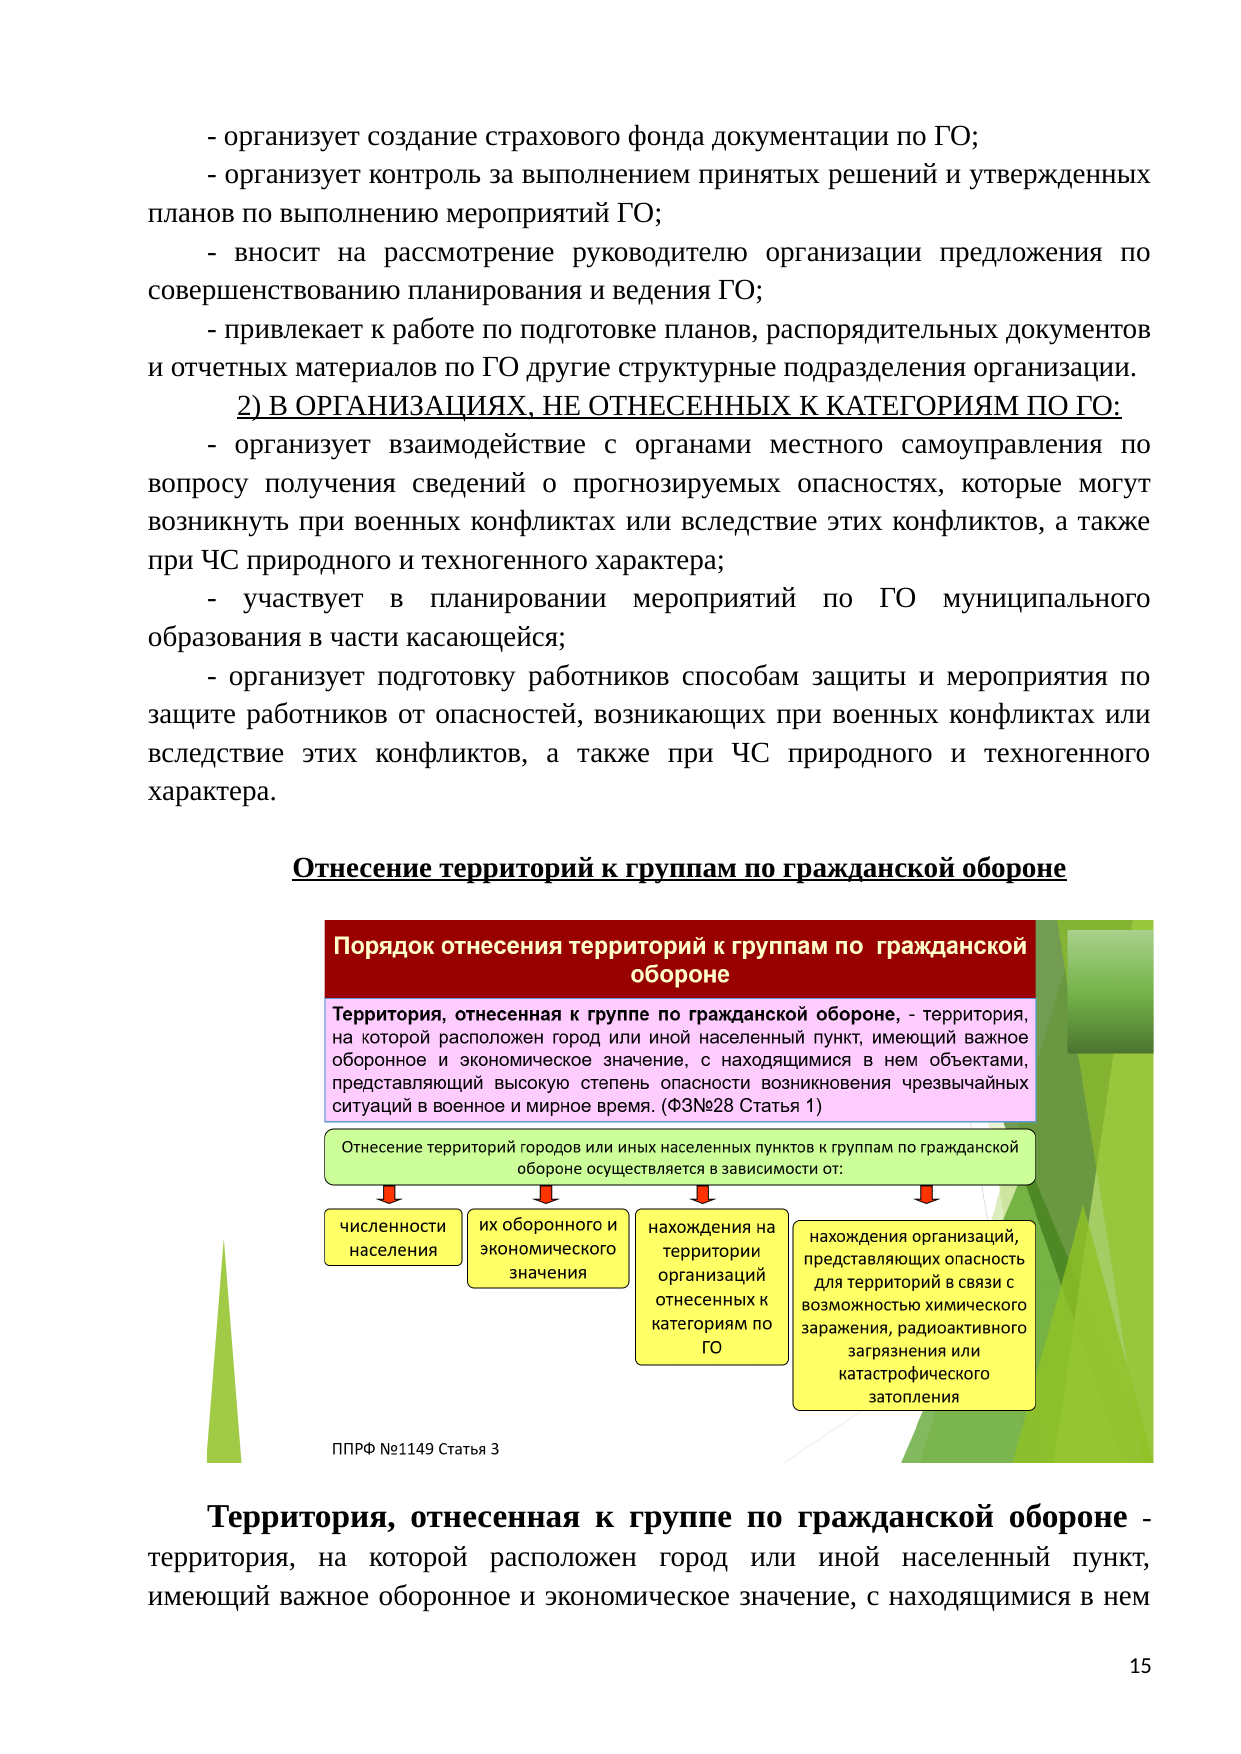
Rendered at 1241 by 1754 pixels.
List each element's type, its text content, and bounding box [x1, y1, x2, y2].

text - организует контроль за выполнением принятых решений и утвержденных планов по выполнению мероприятий ГО; [148, 157, 1152, 229]
picture [206, 920, 1154, 1463]
text - вносит на рассмотрение руководителю организации предложения по совершенствованию планирования и ведения ГО; [148, 234, 1152, 306]
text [148, 1496, 1152, 1611]
text - организует подготовку работников способам защиты и мероприятия по защите работников от опасностей, возникающих при военных конфликтах или вследствие этих конфликтов, а также при ЧС природного и техногенного характера. [148, 658, 1152, 807]
text - организует взаимодействие с органами местного самоуправления по вопросу получения сведений о прогнозируемых опасностях, которые могут возникнуть при военных конфликтах или вследствие этих конфликтов, а также при ЧС природного и техногенного характера; [148, 426, 1152, 576]
text Отнесение территорий к группам по гражданской обороне [148, 850, 1152, 884]
text - участвует в планировании мероприятий по ГО муниципального образования в части касающейся; [148, 581, 1152, 653]
text - привлекает к работе по подготовке планов, распорядительных документов и отчетных материалов по ГО другие структурные подразделения организации. [148, 311, 1152, 383]
text 2) В ОРГАНИЗАЦИЯХ, НЕ ОТНЕСЕННЫХ К КАТЕГОРИЯМ ПО ГО: [148, 388, 1152, 421]
text - организует создание страхового фонда документации по ГО; [148, 118, 1152, 152]
